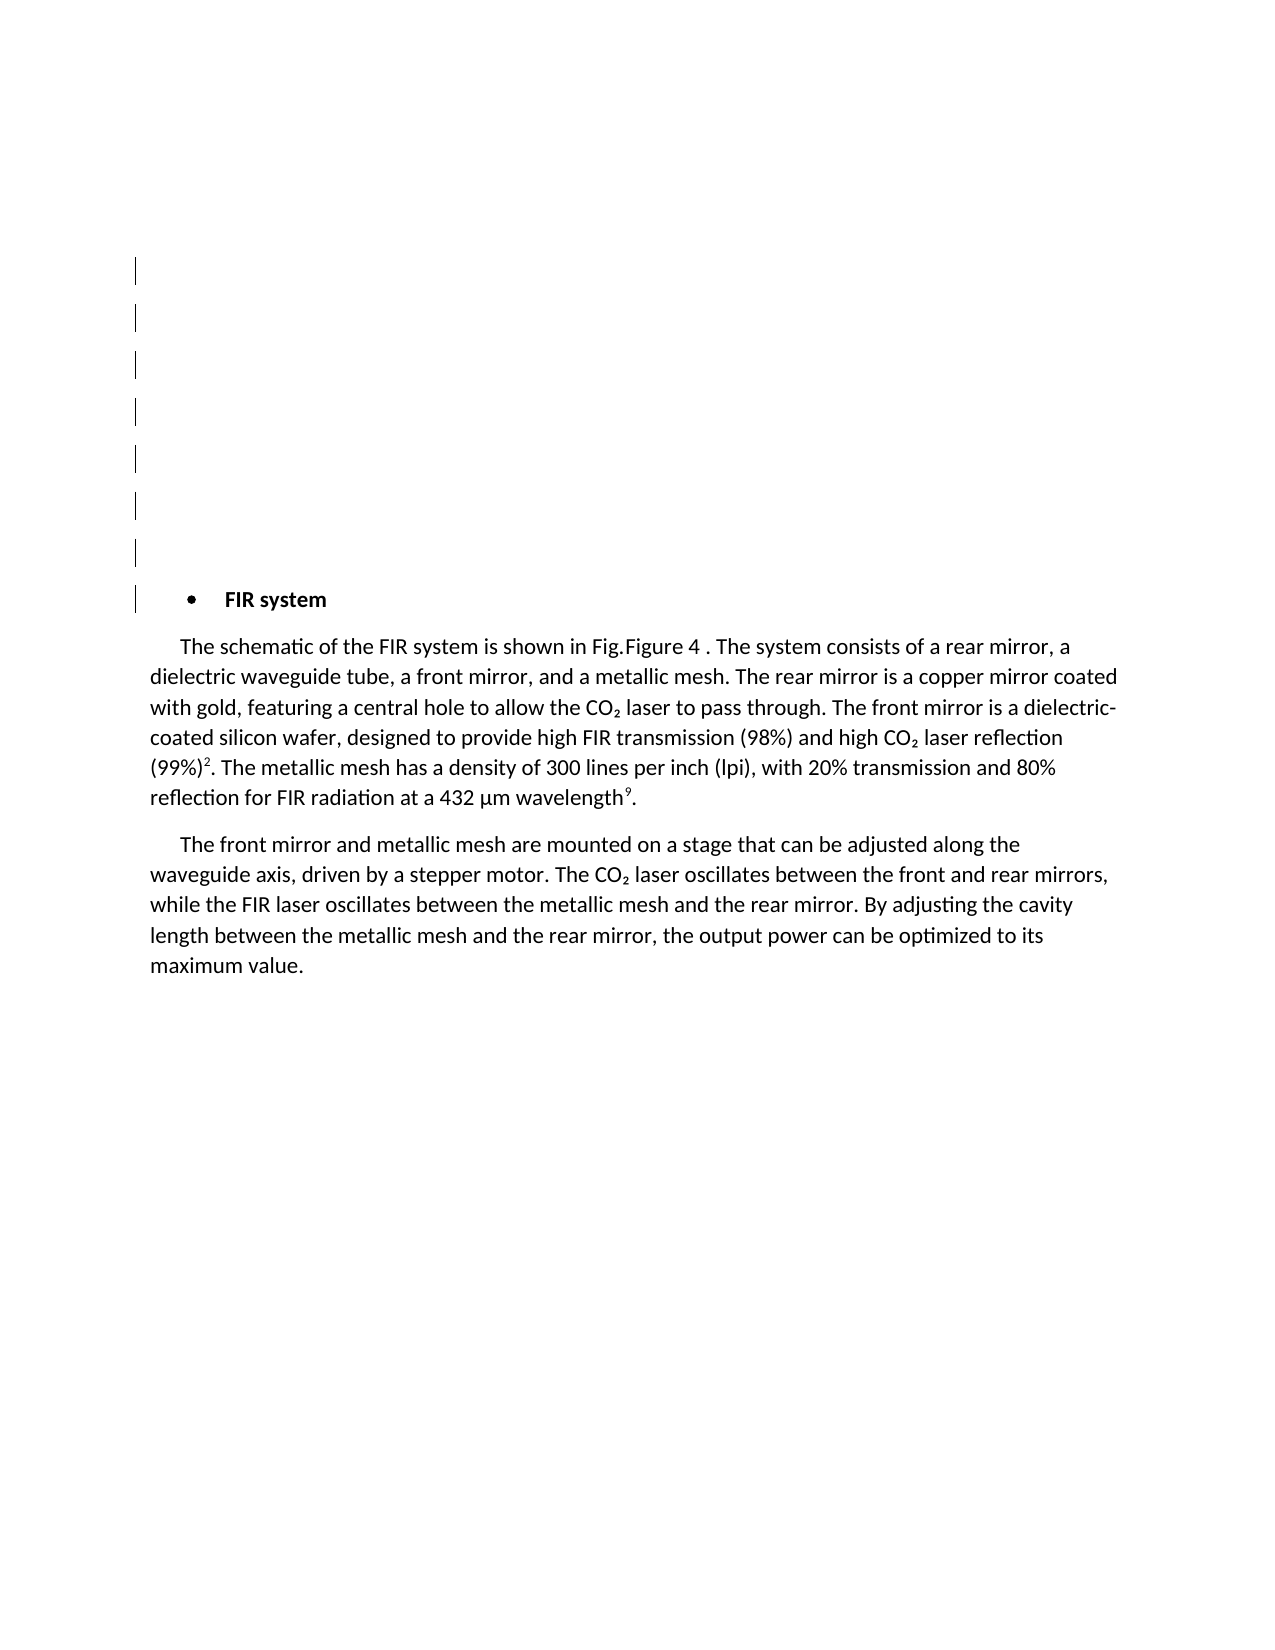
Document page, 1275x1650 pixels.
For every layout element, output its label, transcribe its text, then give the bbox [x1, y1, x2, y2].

text The schematic of the FIR system is shown in Fig.4 . The system consists of a rear mirror, a dielectric waveguide tube, a front mirror, and a metallic mesh. The rear mirror is a copper mirror coated with gold, featuring a central hole to allow the CO₂ laser to pass through. The front mirror is a dielectric-coated silicon wafer, designed to provide high FIR transmission (98%) and high CO₂ laser reflection (99%)2. The metallic mesh has a density of 300 lines per inch (lpi), with 20% transmission and 80% reflection for FIR radiation at a 432 μm wavelength9. [150, 632, 1125, 811]
list FIR system [187, 585, 1125, 613]
text The front mirror and metallic mesh are mounted on a stage that can be adjusted along the waveguide axis, driven by a stepper motor. The CO₂ laser oscillates between the front and rear mirrors, while the FIR laser oscillates between the metallic mesh and the rear mirror. By adjusting the cavity length between the metallic mesh and the rear mirror, the output power can be optimized to its maximum value. [150, 830, 1125, 979]
